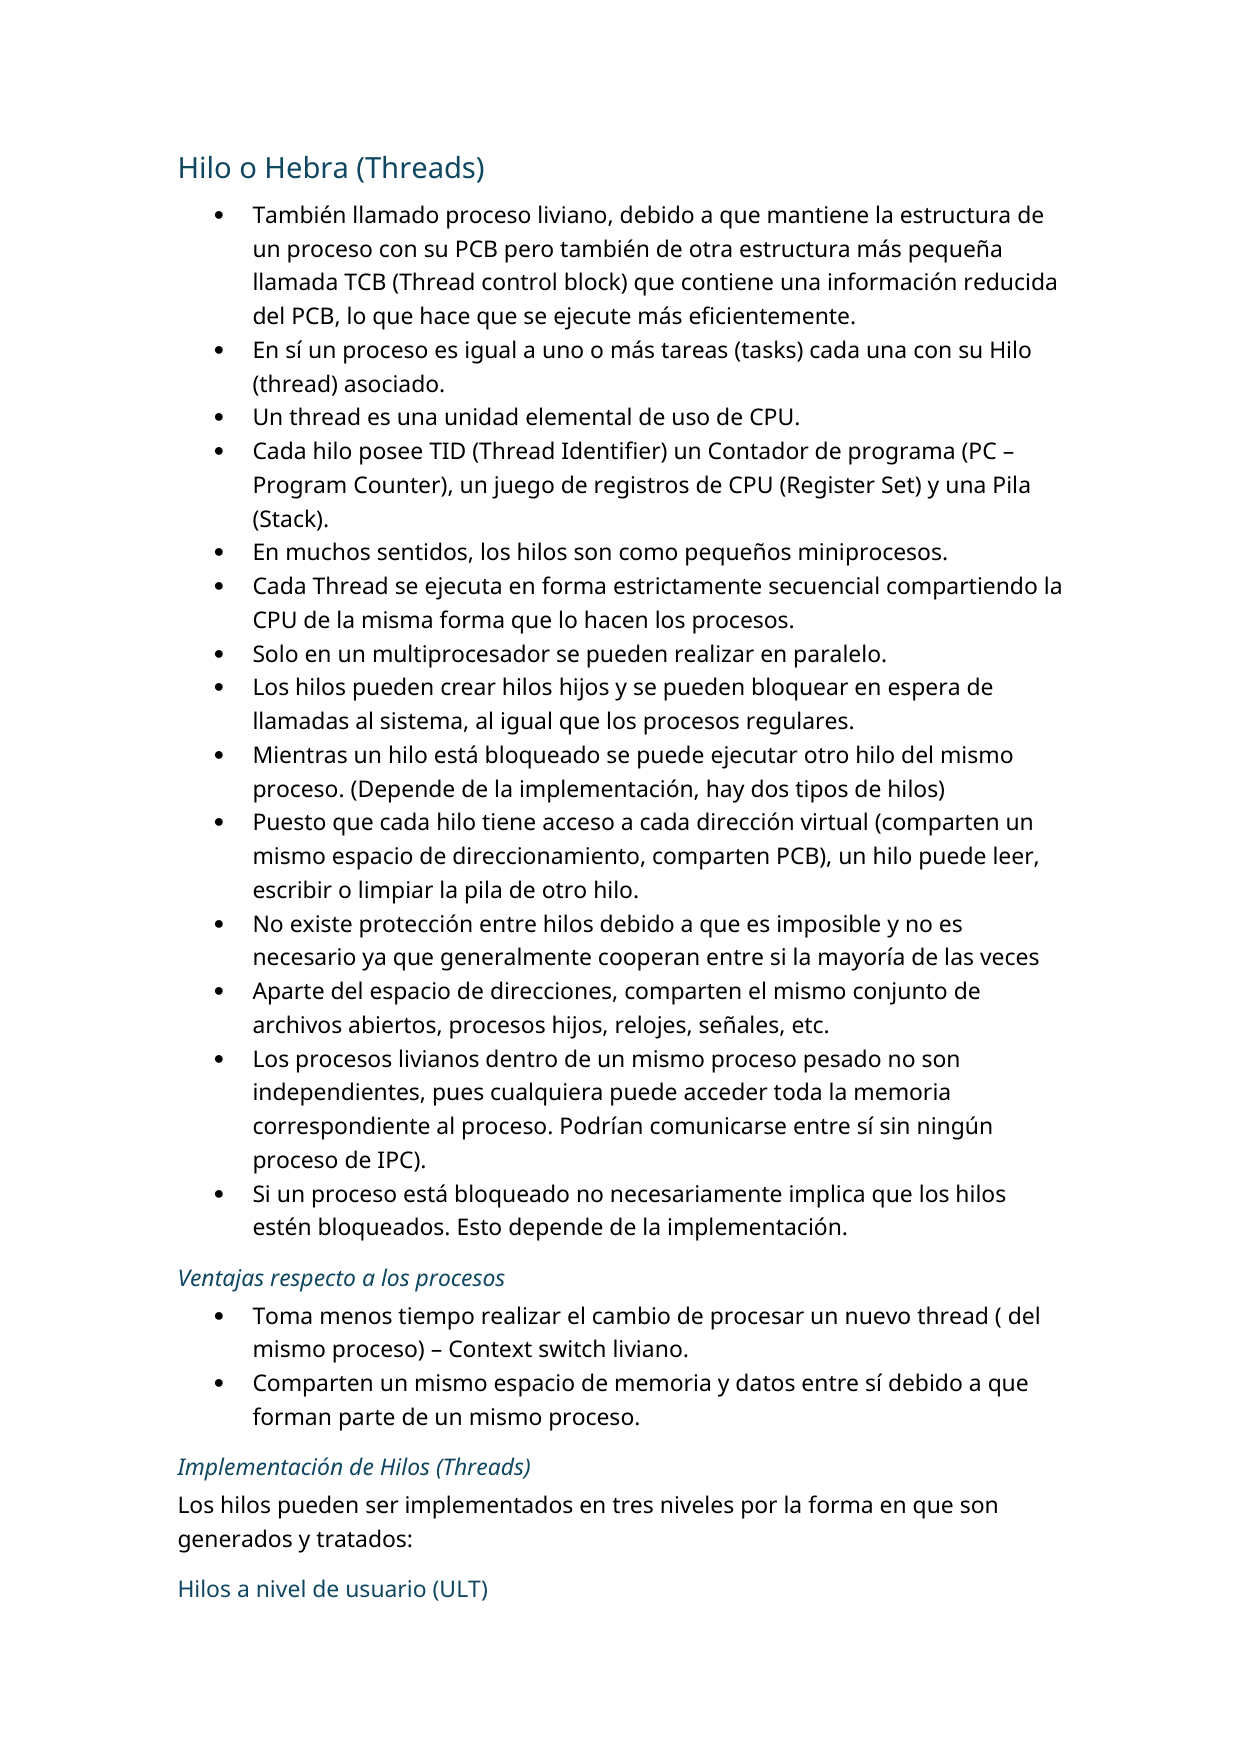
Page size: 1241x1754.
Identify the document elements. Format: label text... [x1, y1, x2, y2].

list También llamado proceso liviano, debido a que mantiene la estructura de un proceso con su PCB pero también de otra estructura más pequeña llamada TCB (Thread control block) que contiene una información reducida del PCB, lo que hace que se ejecute más eficientemente. [215, 199, 1063, 331]
list Un thread es una unidad elemental de uso de CPU. [215, 401, 1063, 432]
list No existe protección entre hilos debido a que es imposible y no es necesario ya que generalmente cooperan entre si la mayoría de las veces [215, 907, 1063, 972]
list Solo en un multiprocesador se pueden realizar en paralelo. [215, 637, 1063, 669]
subtitle Hilo o Hebra (Threads) [177, 148, 1063, 187]
list Si un proceso está bloqueado no necesariamente implica que los hilos estén bloqueados. Esto depende de la implementación. [215, 1177, 1063, 1242]
list Puesto que cada hilo tiene acceso a cada dirección virtual (comparten un mismo espacio de direccionamiento, comparten PCB), un hilo puede leer, escribir o limpiar la pila de otro hilo. [215, 806, 1063, 905]
list Cada Thread se ejecuta en forma estrictamente secuencial compartiendo la CPU de la misma forma que lo hacen los procesos. [215, 570, 1063, 635]
list Los hilos pueden crear hilos hijos y se pueden bloquear en espera de llamadas al sistema, al igual que los procesos regulares. [215, 671, 1063, 736]
list Aparte del espacio de direcciones, comparten el mismo conjunto de archivos abiertos, procesos hijos, relojes, señales, etc. [215, 975, 1063, 1040]
list Mientras un hilo está bloqueado se puede ejecutar otro hilo del mismo proceso. (Depende de la implementación, hay dos tipos de hilos) [215, 739, 1063, 804]
text Hilos a nivel de usuario (ULT) [177, 1573, 1063, 1604]
list Cada hilo posee TID (Thread Identifier) un Contador de programa (PC – Program Counter), un juego de registros de CPU (Register Set) y una Pila (Stack). [215, 435, 1063, 534]
list Comparten un mismo espacio de memoria y datos entre sí debido a que forman parte de un mismo proceso. [215, 1367, 1063, 1432]
list En muchos sentidos, los hilos son como pequeños miniprocesos. [215, 536, 1063, 567]
subtitle Ventajas respecto a los procesos [177, 1262, 1063, 1293]
list Los procesos livianos dentro de un mismo proceso pesado no son independientes, pues cualquiera puede acceder toda la memoria correspondiente al proceso. Podrían comunicarse entre sí sin ningún proceso de IPC). [215, 1042, 1063, 1175]
subtitle Implementación de Hilos (Threads) [177, 1451, 1063, 1482]
text Los hilos pueden ser implementados en tres niveles por la forma en que son generados y tratados: [177, 1489, 1063, 1554]
list Toma menos tiempo realizar el cambio de procesar un nuevo thread ( del mismo proceso) – Context switch liviano. [215, 1299, 1063, 1364]
list En sí un proceso es igual a uno o más tareas (tasks) cada una con su Hilo (thread) asociado. [215, 334, 1063, 399]
